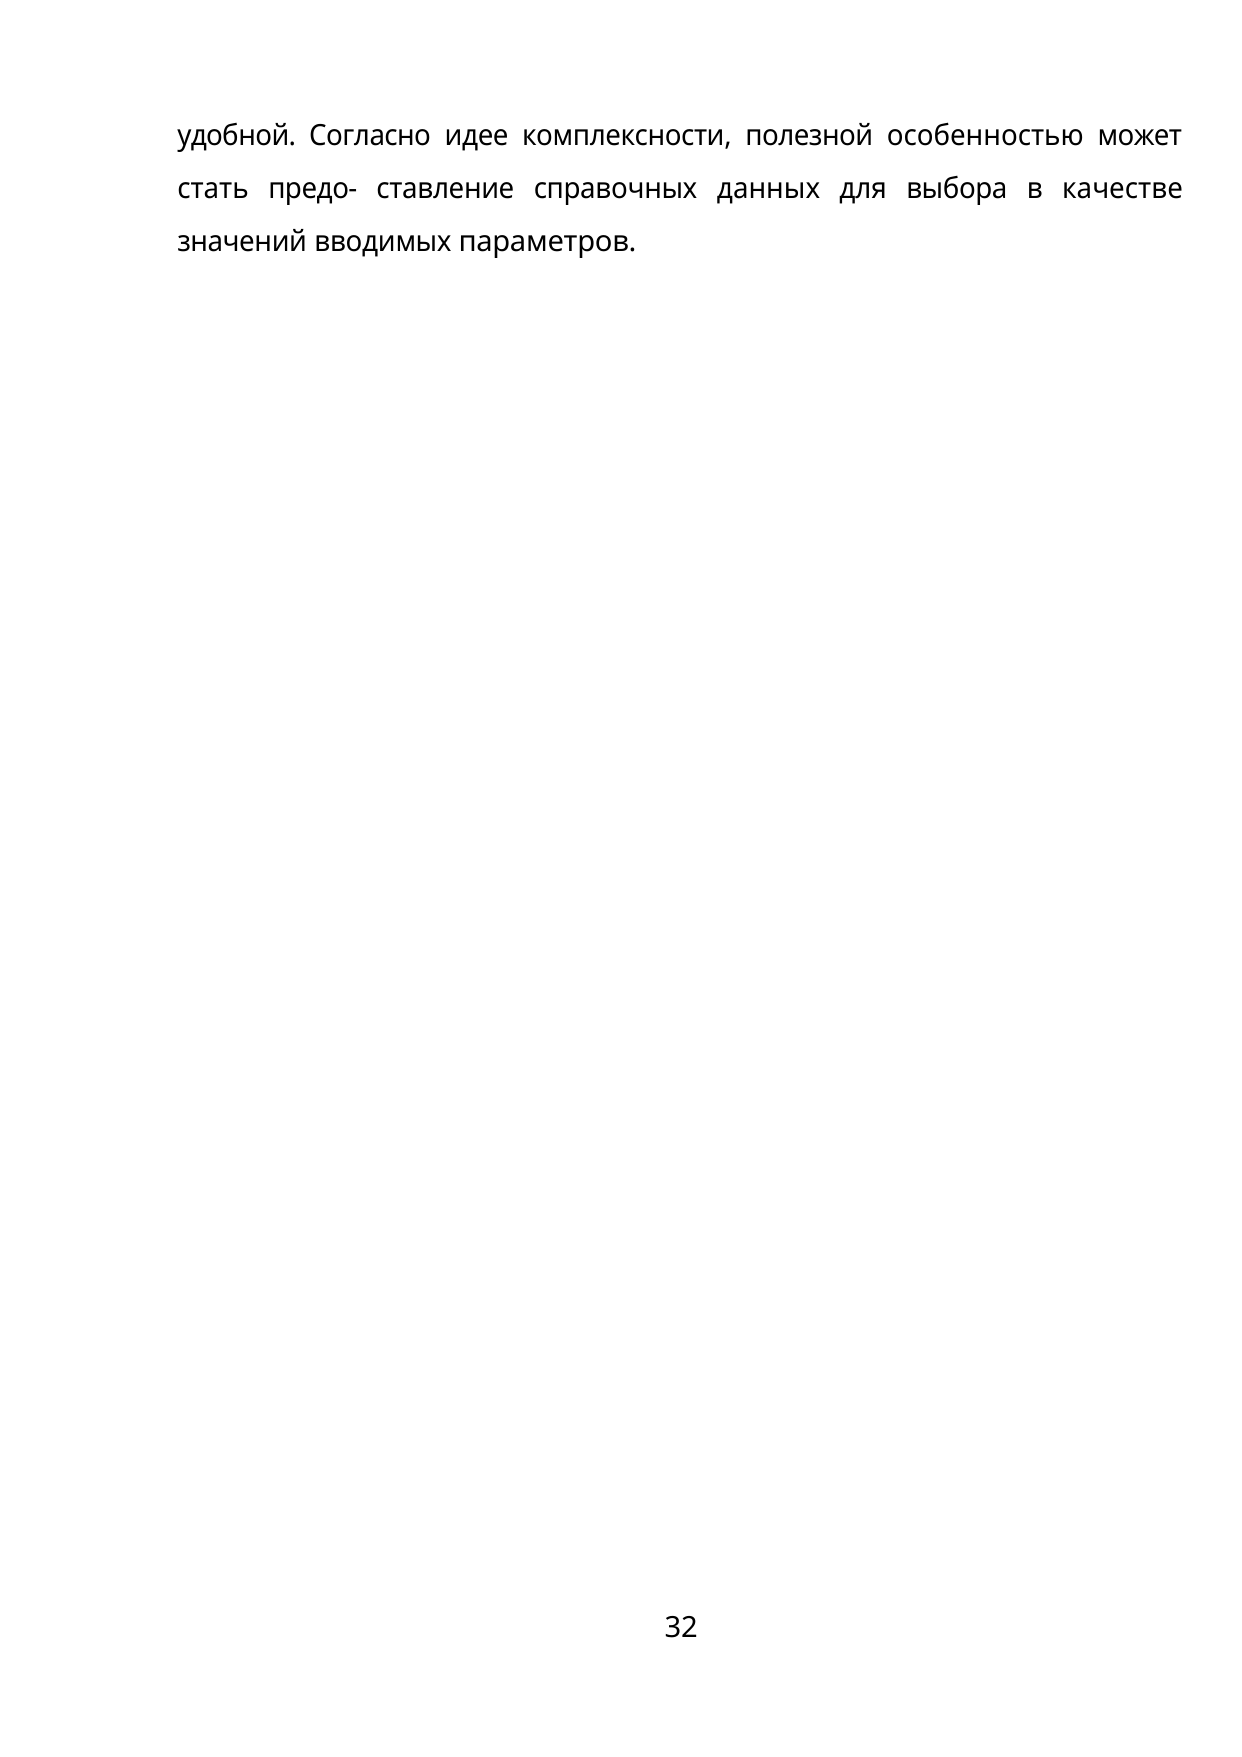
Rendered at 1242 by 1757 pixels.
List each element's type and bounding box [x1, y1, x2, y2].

text [177, 114, 1183, 260]
